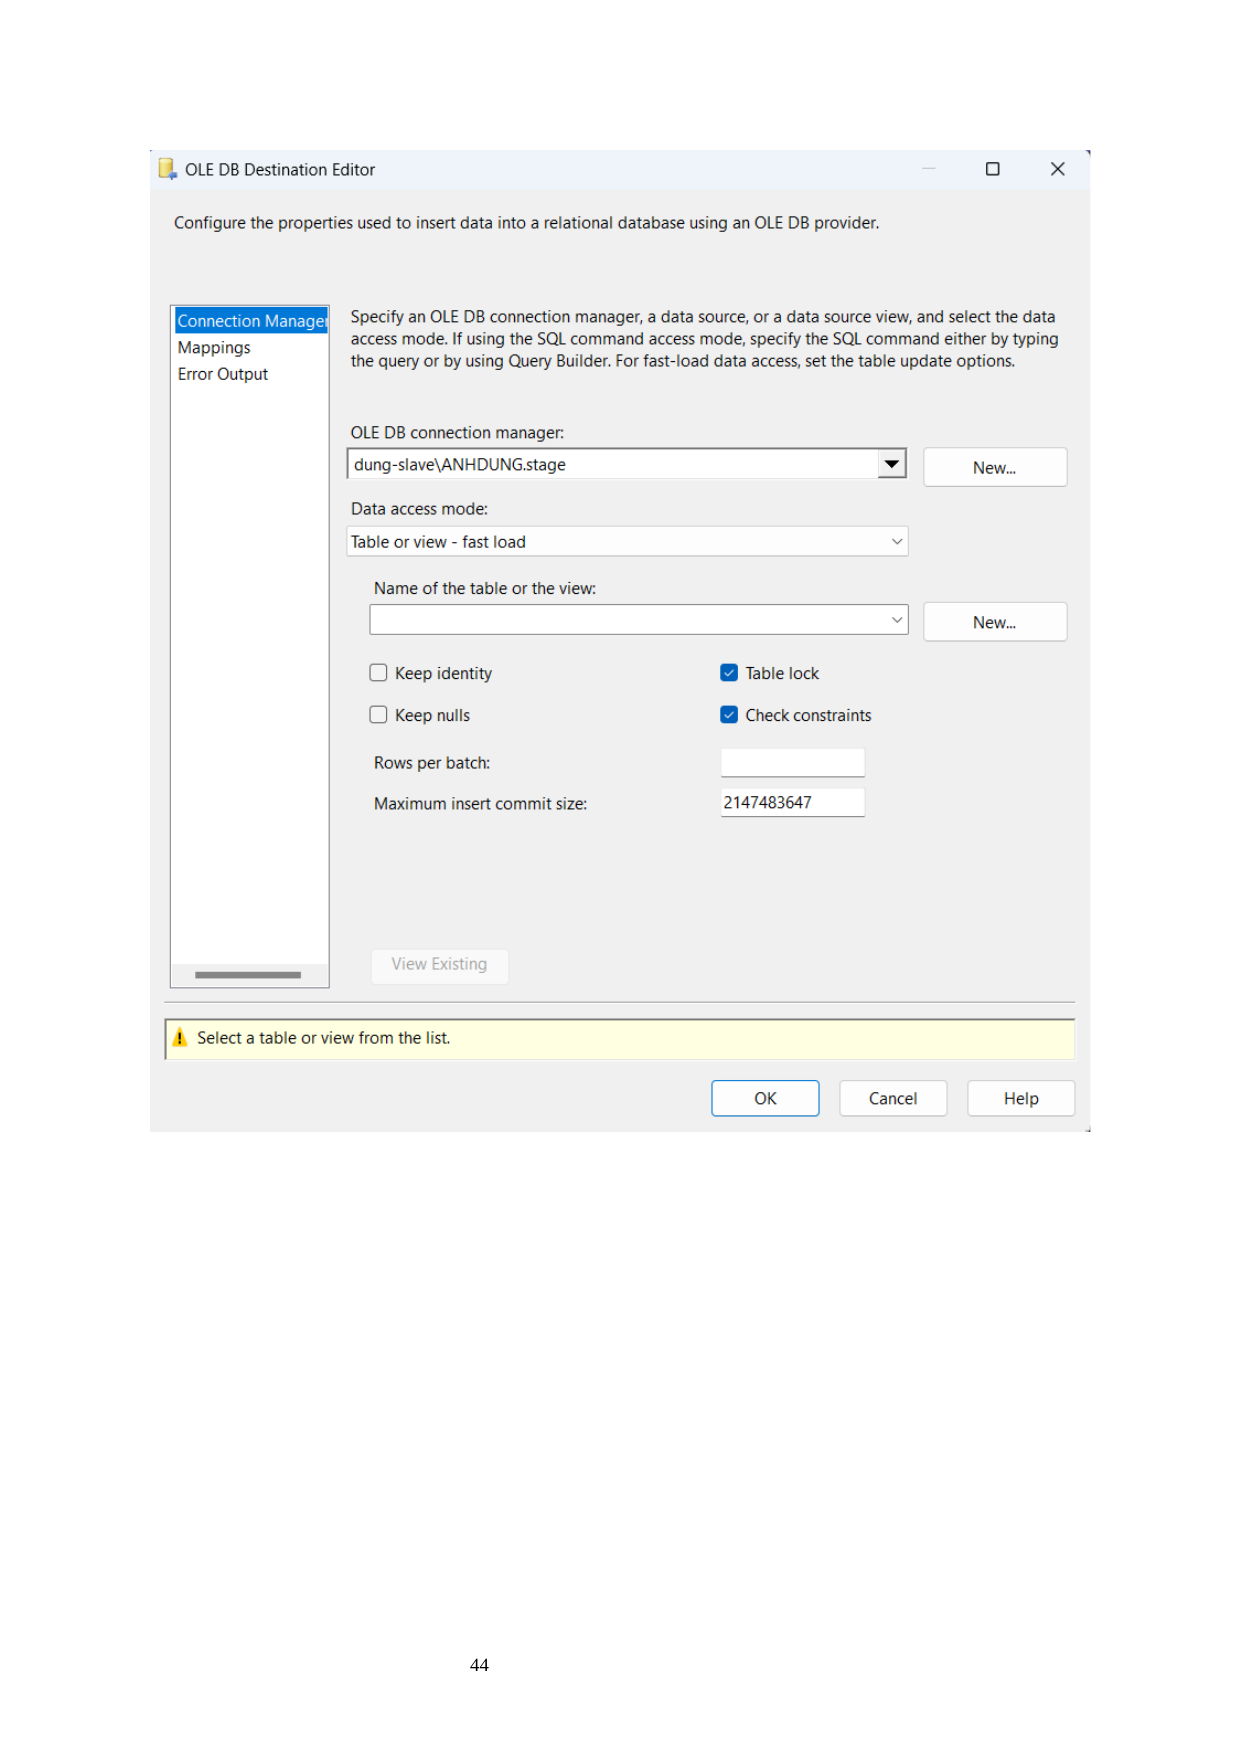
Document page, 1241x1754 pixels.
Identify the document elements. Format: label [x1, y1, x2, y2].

picture [150, 150, 1091, 1132]
